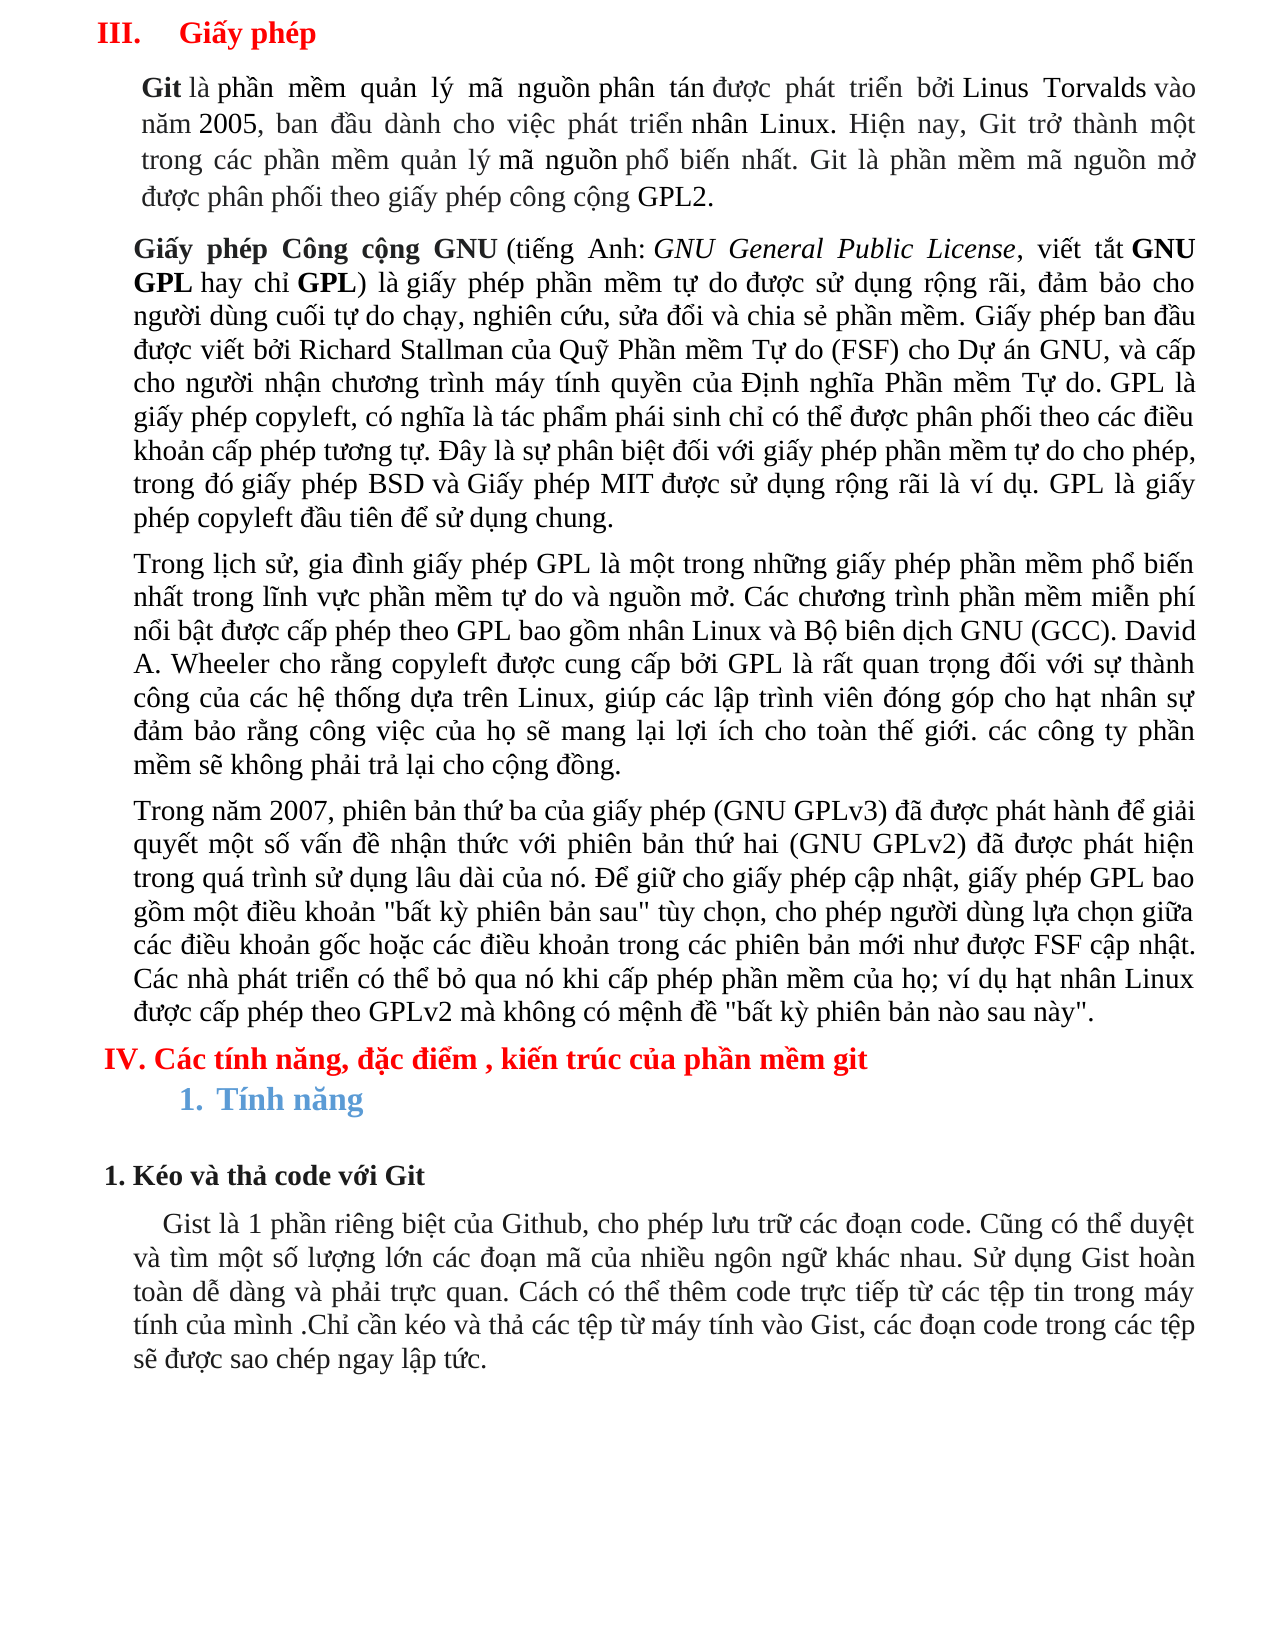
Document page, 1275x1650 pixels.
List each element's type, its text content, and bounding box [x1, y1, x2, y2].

text Git là phần mềm quản lý mã nguồn phân tán được phát triển bởi Linus Torvalds vào năm 2005, ban đầu dành cho việc phát triển nhân Linux. Hiện nay, Git trở thành một trong các phần mềm quản lý mã nguồn phổ biến nhất. Git là phần mềm mã nguồn mở được phân phối theo giấy phép công cộng GPL2. [141, 70, 1196, 143]
text Git là phần mềm quản lý mã nguồn phân tán được phát triển bởi Linus Torvalds vào năm 2005, ban đầu dành cho việc phát triển nhân Linux. Hiện nay, Git trở thành một trong các phần mềm quản lý mã nguồn phổ biến nhất. Git là phần mềm mã nguồn mở được phân phối theo giấy phép công cộng GPL2. [141, 176, 1196, 212]
list IV. Các tính năng, đặc điểm , kiến trúc của phần mềm git [103, 1040, 1196, 1076]
text Trong năm 2007, phiên bản thứ ba của giấy phép (GNU GPLv3) đã được phát hành để giải quyết một số vấn đề nhận thức với phiên bản thứ hai (GNU GPLv2) đã được phát hiện trong quá trình sử dụng lâu dài của nó. Để giữ cho giấy phép cập nhật, giấy phép GPL bao gồm một điều khoản "bất kỳ phiên bản sau" tùy chọn, cho phép người dùng lựa chọn giữa các điều khoản gốc hoặc các điều khoản trong các phiên bản mới như được FSF cập nhật. Các nhà phát triển có thể bỏ qua nó khi cấp phép phần mềm của họ; ví dụ hạt nhân Linux được cấp phép theo GPLv2 mà không có mệnh đề "bất kỳ phiên bản nào sau này". [133, 793, 1196, 1028]
list Tính năng [178, 1079, 1196, 1117]
subtitle 1. Kéo và thả code với Git [103, 1158, 1196, 1192]
text Giấy phép Công cộng GNU (tiếng Anh: GNU General Public License, viết tắt GNU GPL hay chỉ GPL) là giấy phép phần mềm tự do được sử dụng rộng rãi, đảm bảo cho người dùng cuối tự do chạy, nghiên cứu, sửa đổi và chia sẻ phần mềm. Giấy phép ban đầu được viết bởi Richard Stallman của Quỹ Phần mềm Tự do (FSF) cho Dự án GNU, và cấp cho người nhận chương trình máy tính quyền của Định nghĩa Phần mềm Tự do. GPL là giấy phép copyleft, có nghĩa là tác phẩm phái sinh chỉ có thể được phân phối theo các điều khoản cấp phép tương tự. Đây là sự phân biệt đối với giấy phép phần mềm tự do cho phép, trong đó giấy phép BSD và Giấy phép MIT được sử dụng rộng rãi là ví dụ. GPL là giấy phép copyleft đầu tiên để sử dụng chung. [133, 231, 1196, 533]
list Giấy phép [141, 15, 1196, 51]
text Gist là 1 phần riêng biệt của Github, cho phép lưu trữ các đoạn code. Cũng có thể duyệt và tìm một số lượng lớn các đoạn mã của nhiều ngôn ngữ khác nhau. Sử dụng Gist hoàn toàn dễ dàng và phải trực quan. Cách có thể thêm code trực tiếp từ các tệp tin trong máy tính của mình .Chỉ cần kéo và thả các tệp từ máy tính vào Gist, các đoạn code trong các tệp sẽ được sao chép ngay lập tức. [133, 1207, 1196, 1374]
text Trong lịch sử, gia đình giấy phép GPL là một trong những giấy phép phần mềm phổ biến nhất trong lĩnh vực phần mềm tự do và nguồn mở. Các chương trình phần mềm miễn phí nổi bật được cấp phép theo GPL bao gồm nhân Linux và Bộ biên dịch GNU (GCC). David A. Wheeler cho rằng copyleft được cung cấp bởi GPL là rất quan trọng đối với sự thành công của các hệ thống dựa trên Linux, giúp các lập trình viên đóng góp cho hạt nhân sự đảm bảo rằng công việc của họ sẽ mang lại lợi ích cho toàn thế giới. các công ty phần mềm sẽ không phải trả lại cho cộng đồng. [133, 546, 1196, 781]
